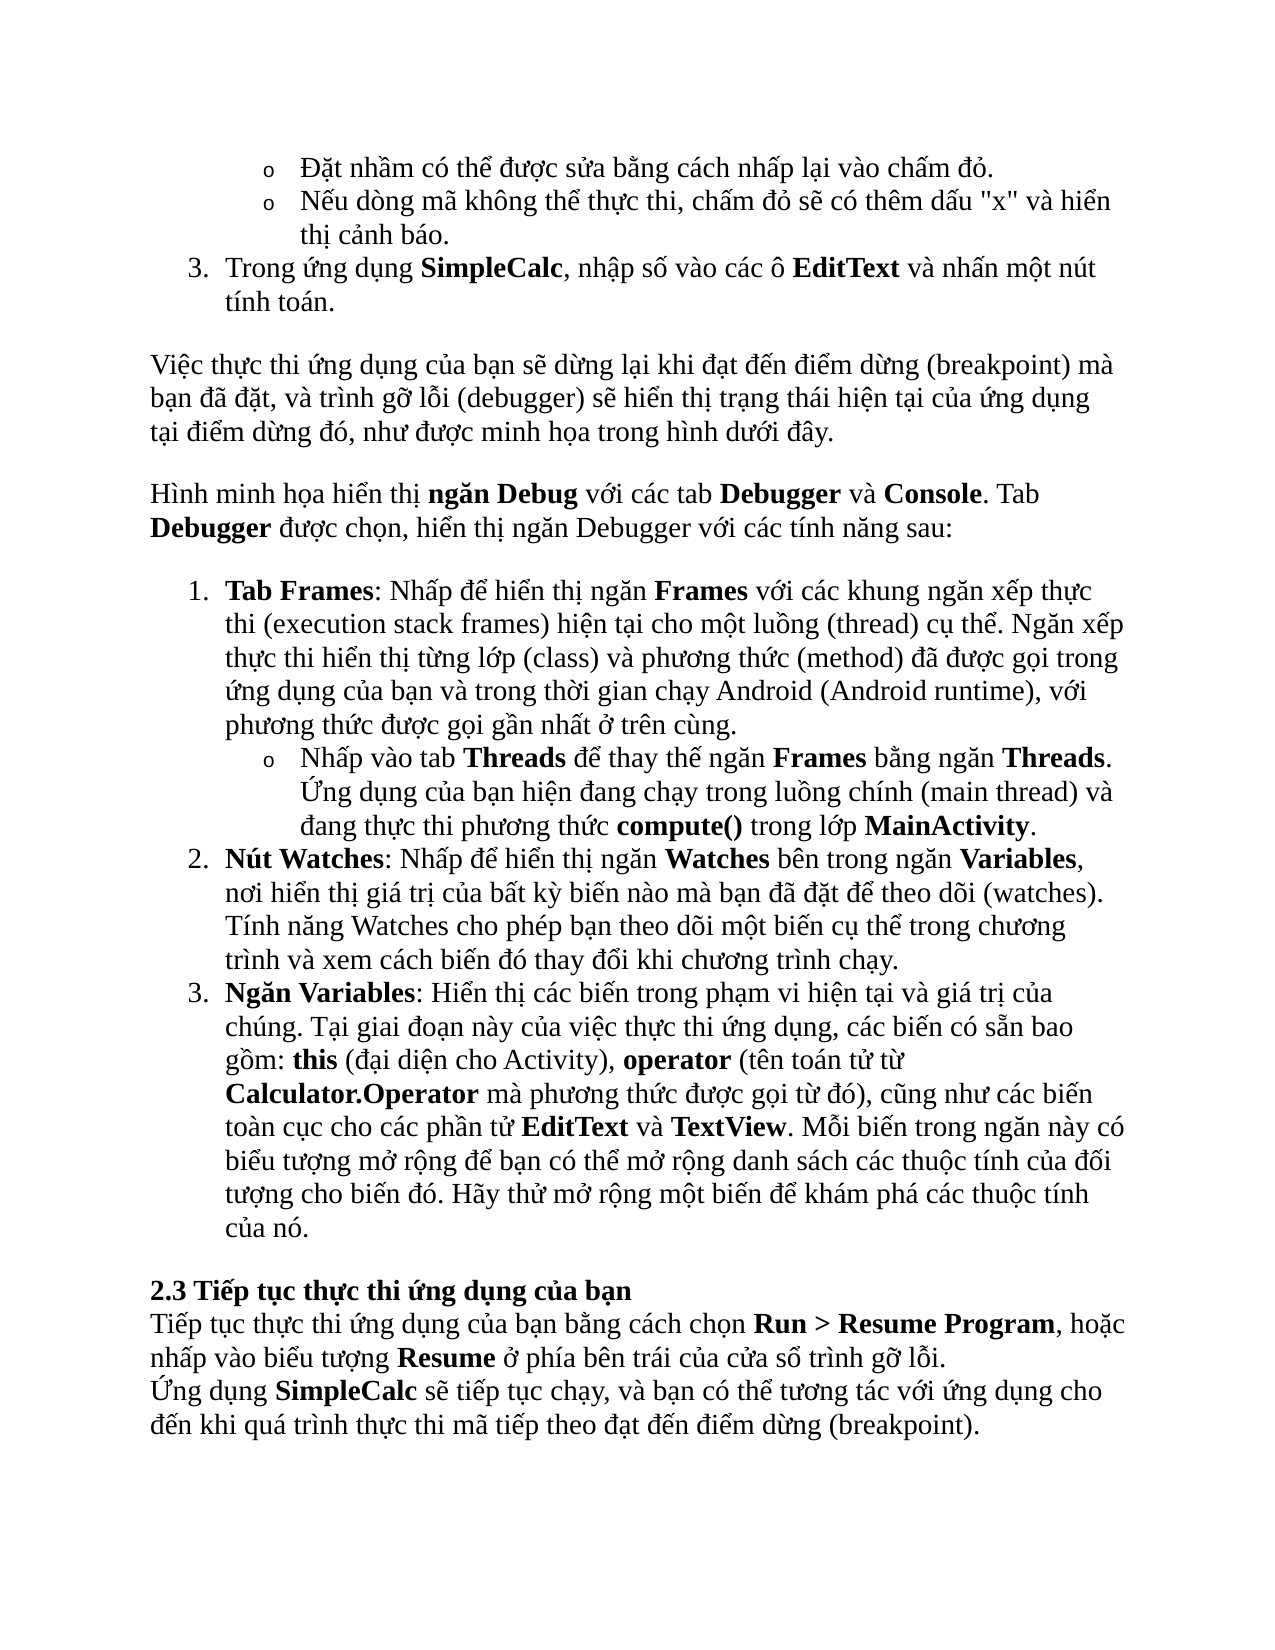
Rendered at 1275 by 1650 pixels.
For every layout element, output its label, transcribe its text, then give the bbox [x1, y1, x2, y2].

list Đặt nhầm có thể được sửa bằng cách nhấp lại vào chấm đỏ. [262, 150, 1125, 183]
list Tab Frames: Nhấp để hiển thị ngăn Frames với các khung ngăn xếp thực thi (execution stack frames) hiện tại cho một luồng (thread) cụ thể. Ngăn xếp thực thi hiển thị từng lớp (class) và phương thức (method) đã được gọi trong ứng dụng của bạn và trong thời gian chạy Android (Android runtime), với phương thức được gọi gần nhất ở trên cùng. [187, 573, 1125, 741]
list Nút Watches: Nhấp để hiển thị ngăn Watches bên trong ngăn Variables, nơi hiển thị giá trị của bất kỳ biến nào mà bạn đã đặt để theo dõi (watches). Tính năng Watches cho phép bạn theo dõi một biến cụ thể trong chương trình và xem cách biến đó thay đổi khi chương trình chạy. [187, 841, 1125, 975]
list Nếu dòng mã không thể thực thi, chấm đỏ sẽ có thêm dấu "x" và hiển thị cảnh báo. [262, 183, 1125, 251]
text 2.3 Tiếp tục thực thi ứng dụng của bạn Tiếp tục thực thi ứng dụng của bạn bằng cách chọn Run > Resume Program, hoặc nhấp vào biểu tượng Resume ở phía bên trái của cửa sổ trình gỡ lỗi. Ứng dụng SimpleCalc sẽ tiếp tục chạy, và bạn có thể tương tác với ứng dụng cho đến khi quá trình thực thi mã tiếp theo đạt đến điểm dừng (breakpoint). [150, 1273, 1125, 1441]
text Việc thực thi ứng dụng của bạn sẽ dừng lại khi đạt đến điểm dừng (breakpoint) mà bạn đã đặt, và trình gỡ lỗi (debugger) sẽ hiển thị trạng thái hiện tại của ứng dụng tại điểm dừng đó, như được minh họa trong hình dưới đây. [150, 347, 1125, 447]
list Ngăn Variables: Hiển thị các biến trong phạm vi hiện tại và giá trị của chúng. Tại giai đoạn này của việc thực thi ứng dụng, các biến có sẵn bao gồm: this (đại diện cho Activity), operator (tên toán tử từ Calculator.Operator mà phương thức được gọi từ đó), cũng như các biến toàn cục cho các phần tử EditText và TextView. Mỗi biến trong ngăn này có biểu tượng mở rộng để bạn có thể mở rộng danh sách các thuộc tính của đối tượng cho biến đó. Hãy thử mở rộng một biến để khám phá các thuộc tính của nó. [187, 975, 1125, 1244]
list Trong ứng dụng SimpleCalc, nhập số vào các ô EditText và nhấn một nút tính toán. [187, 251, 1125, 318]
list Nhấp vào tab Threads để thay thế ngăn Frames bằng ngăn Threads. Ứng dụng của bạn hiện đang chạy trong luồng chính (main thread) và đang thực thi phương thức compute() trong lớp MainActivity. [262, 741, 1125, 841]
text Hình minh họa hiển thị ngăn Debug với các tab Debugger và Console. Tab Debugger được chọn, hiển thị ngăn Debugger với các tính năng sau: [150, 477, 1125, 544]
